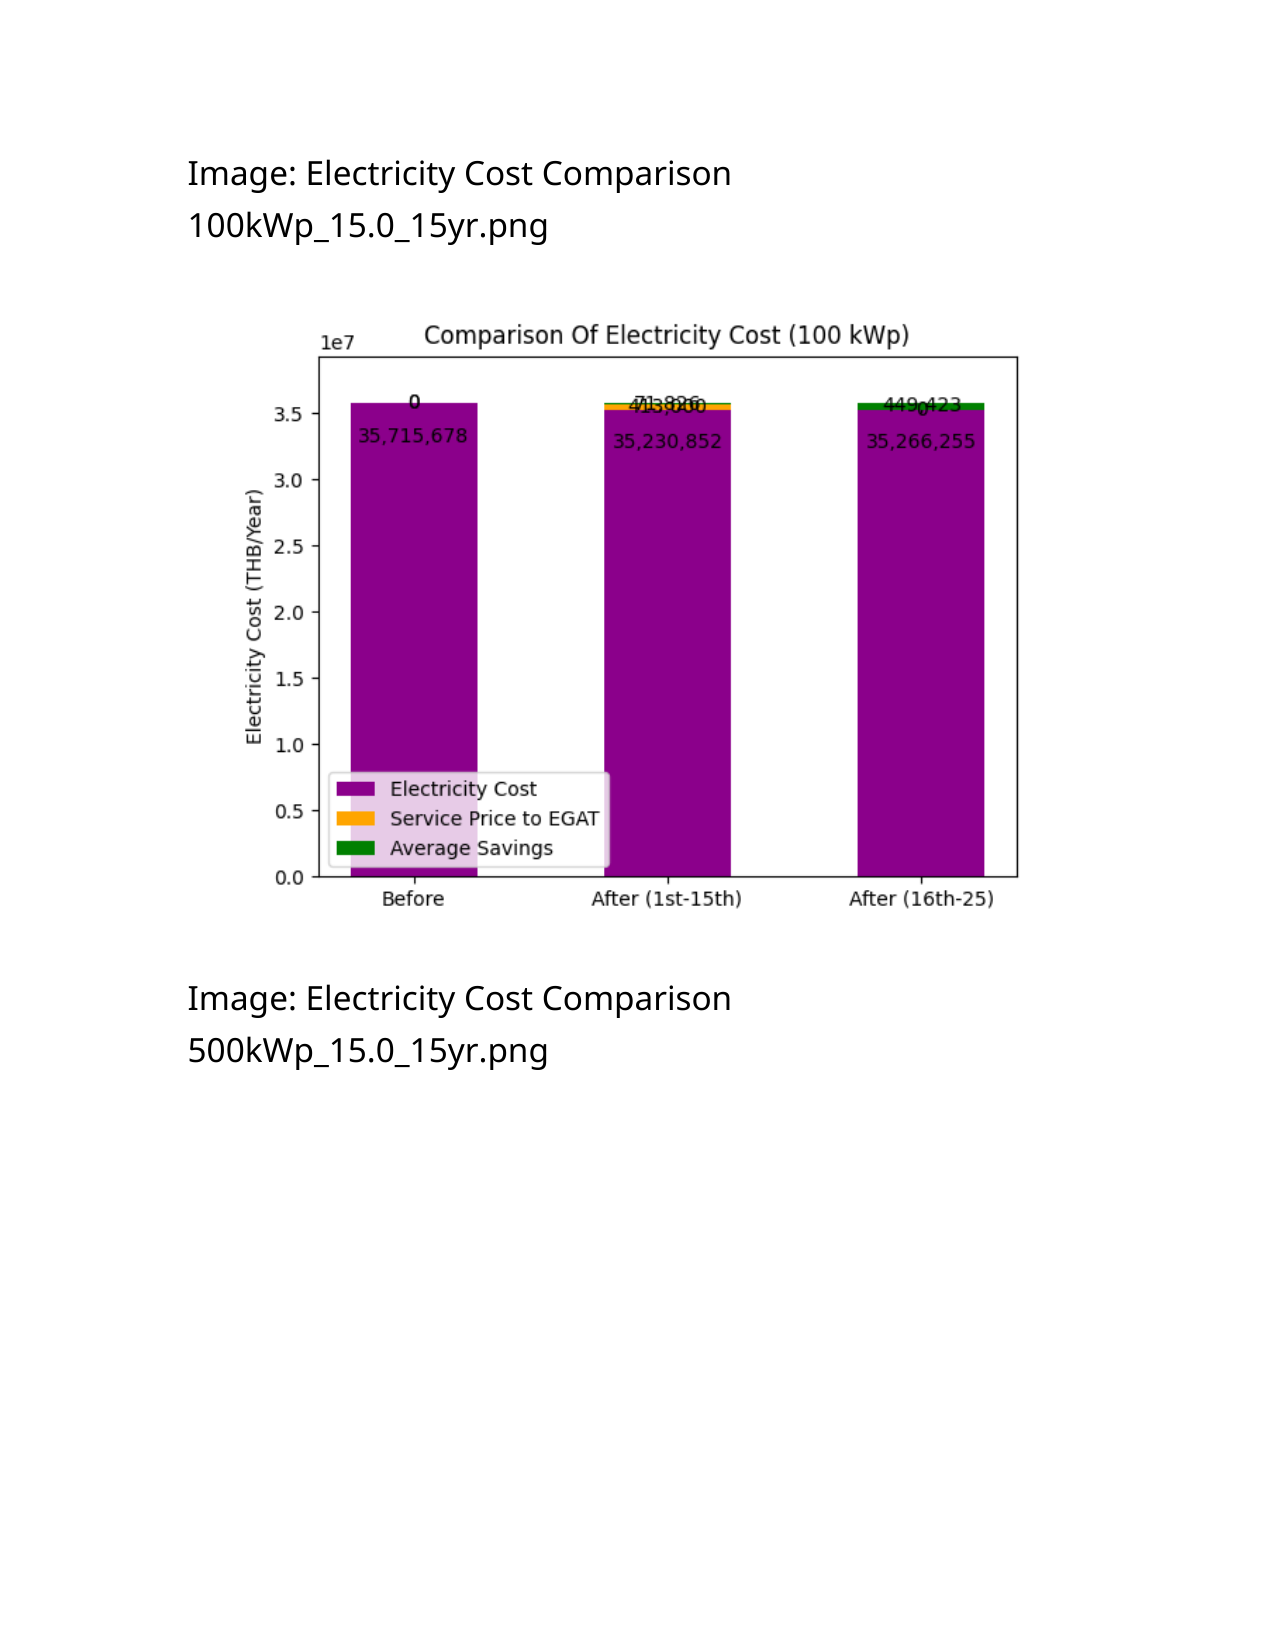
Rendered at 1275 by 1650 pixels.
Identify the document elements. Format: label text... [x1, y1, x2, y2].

text Image: Electricity Cost Comparison 500kWp_15.0_15yr.png [187, 975, 1087, 1072]
picture [206, 275, 1107, 951]
text Image: Electricity Cost Comparison 100kWp_15.0_15yr.png [187, 150, 1087, 248]
